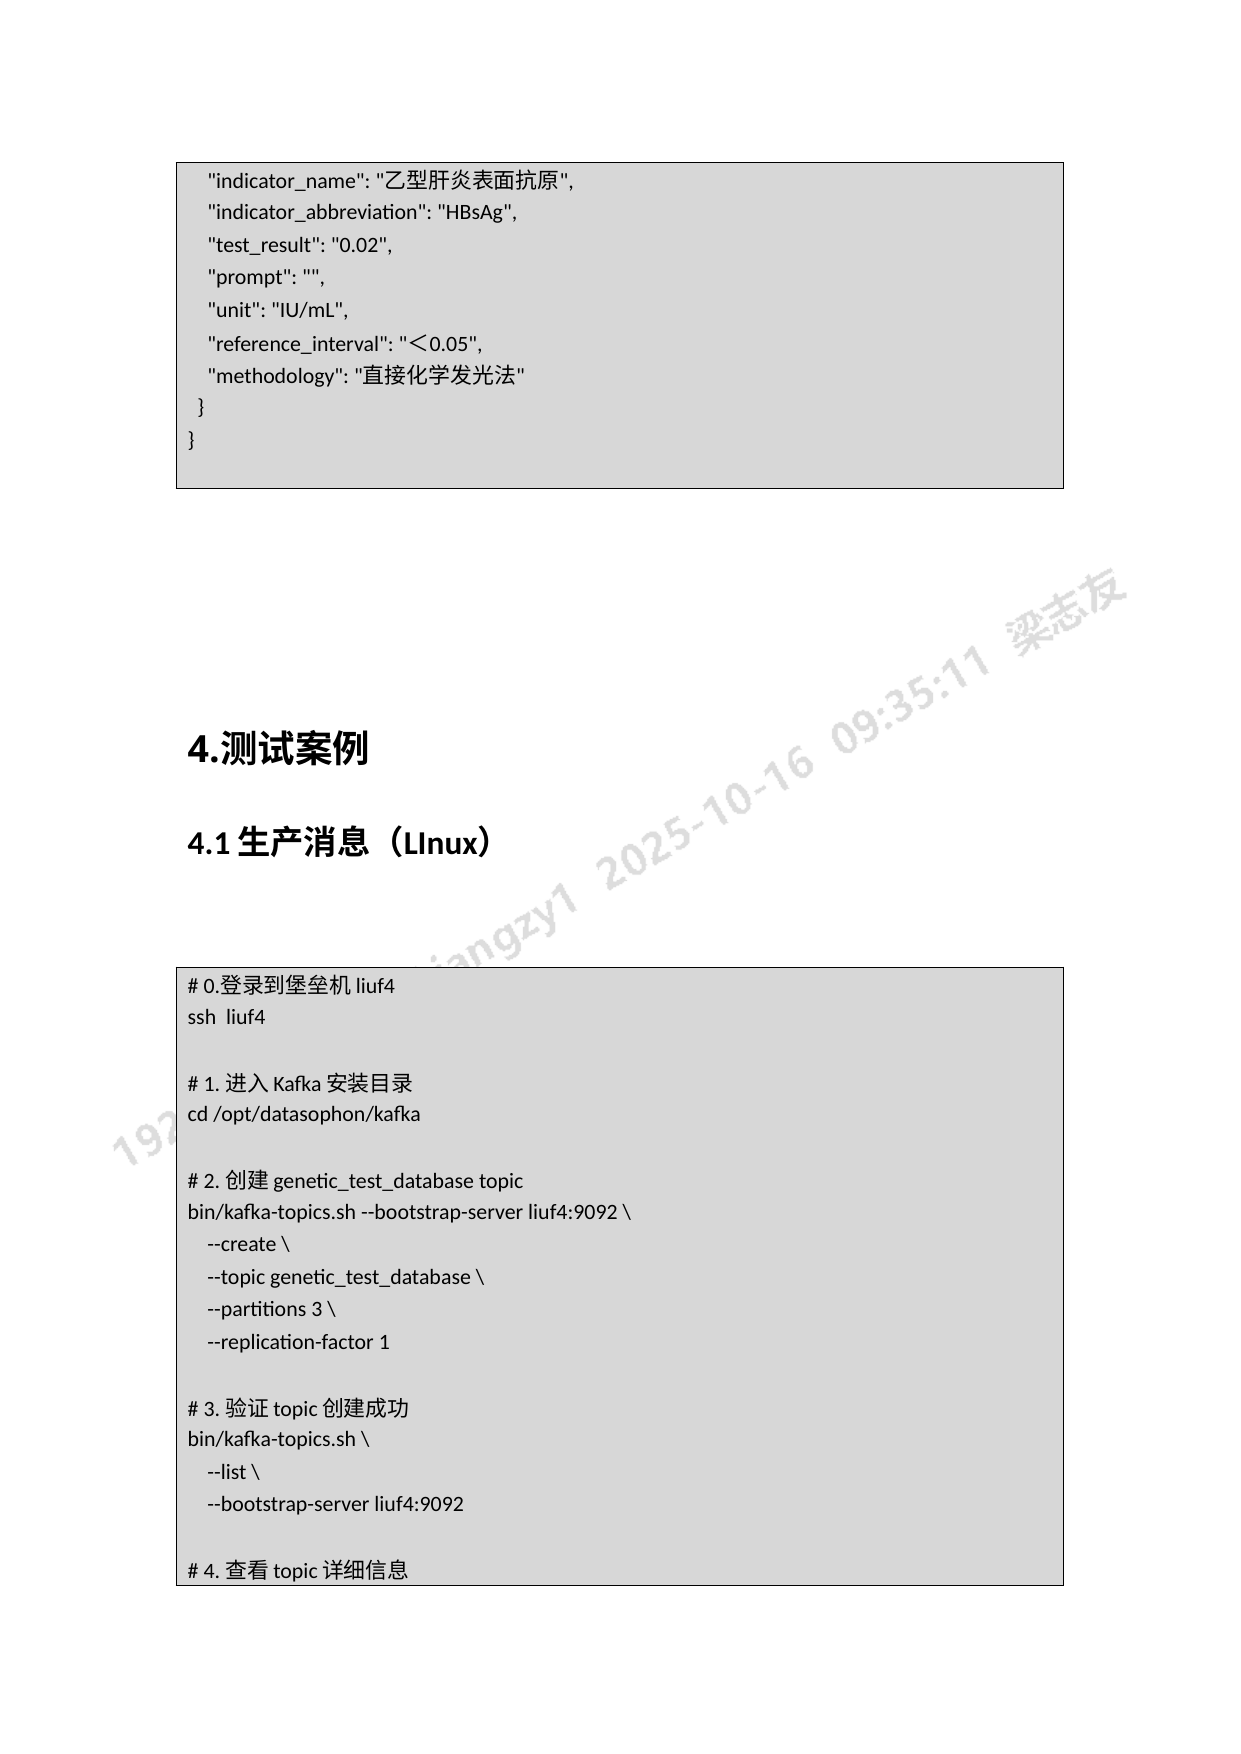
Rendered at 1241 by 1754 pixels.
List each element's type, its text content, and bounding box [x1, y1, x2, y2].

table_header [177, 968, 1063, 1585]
subtitle 4.1生产消息（LInux） [187, 807, 1053, 872]
subtitle 4.测试案例 [187, 713, 1053, 778]
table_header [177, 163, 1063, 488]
